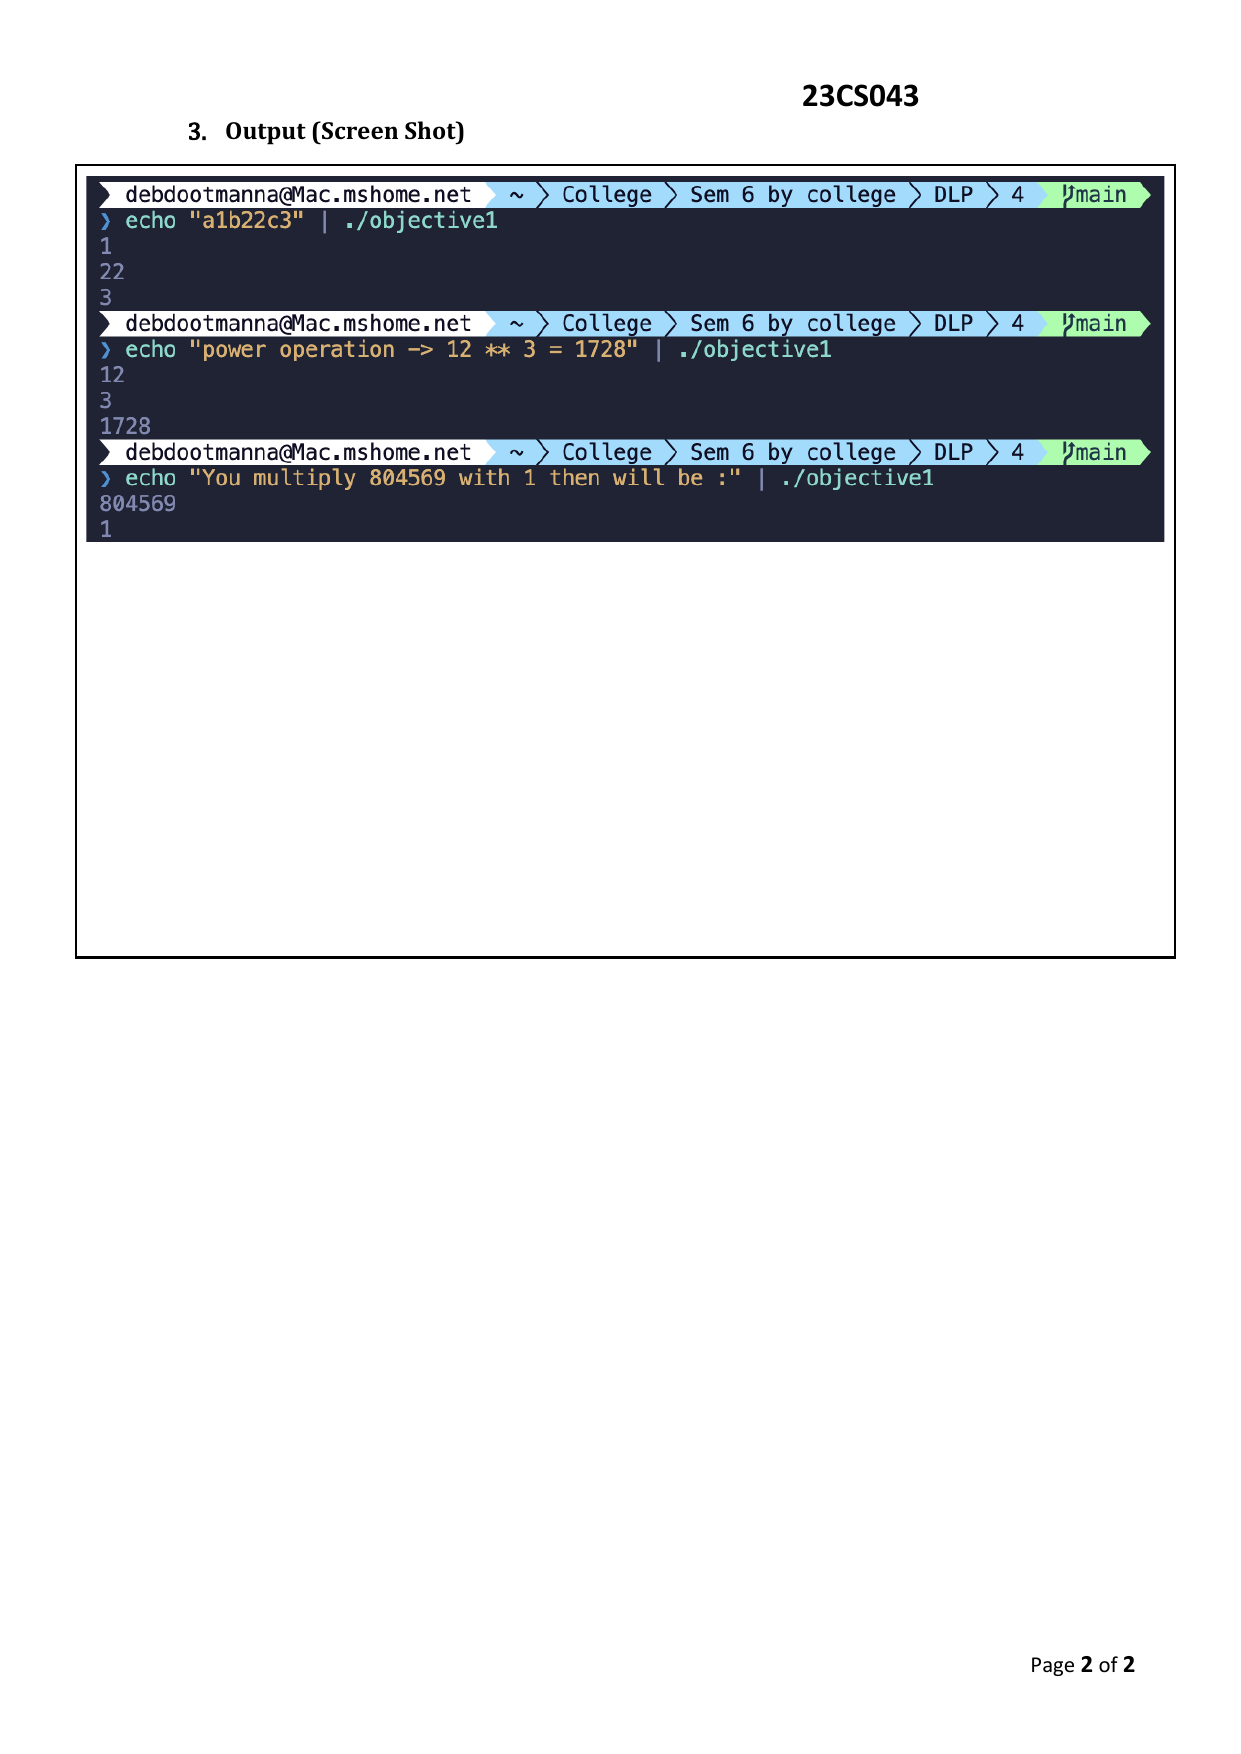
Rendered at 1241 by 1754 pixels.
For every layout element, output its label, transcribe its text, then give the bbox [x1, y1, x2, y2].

table_header [77, 166, 1174, 956]
picture [86, 176, 1165, 542]
list Output (Screen Shot) [187, 116, 1135, 145]
